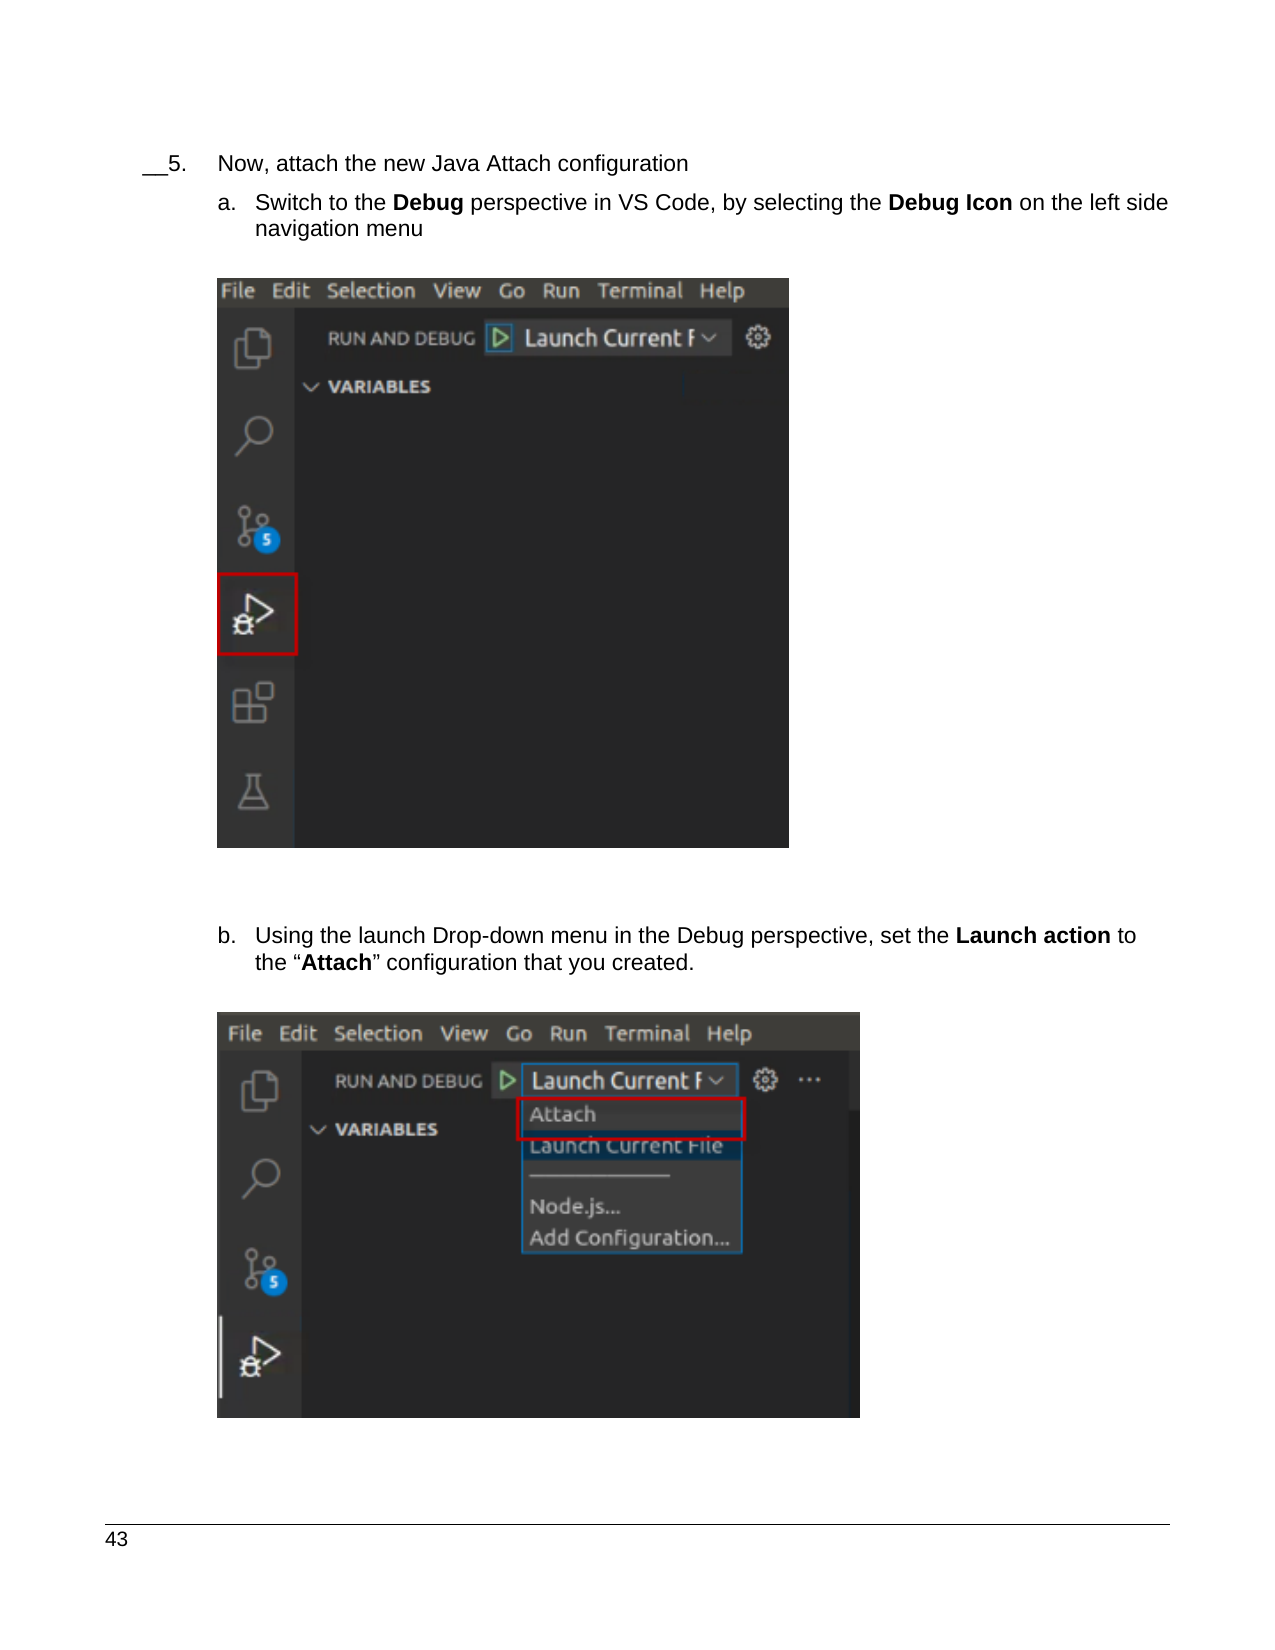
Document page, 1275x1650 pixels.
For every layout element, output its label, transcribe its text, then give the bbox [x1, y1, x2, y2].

list Now, attach the new Java Attach configuration [142, 150, 1170, 176]
picture [217, 1012, 860, 1418]
list Switch to the Debug perspective in VS Code, by selecting the Debug Icon on the left side navigation menu [217, 189, 1170, 242]
picture [217, 278, 789, 848]
list Using the launch Drop-down menu in the Debug perspective, set the Launch action to the “Attach” configuration that you created. [217, 922, 1170, 975]
